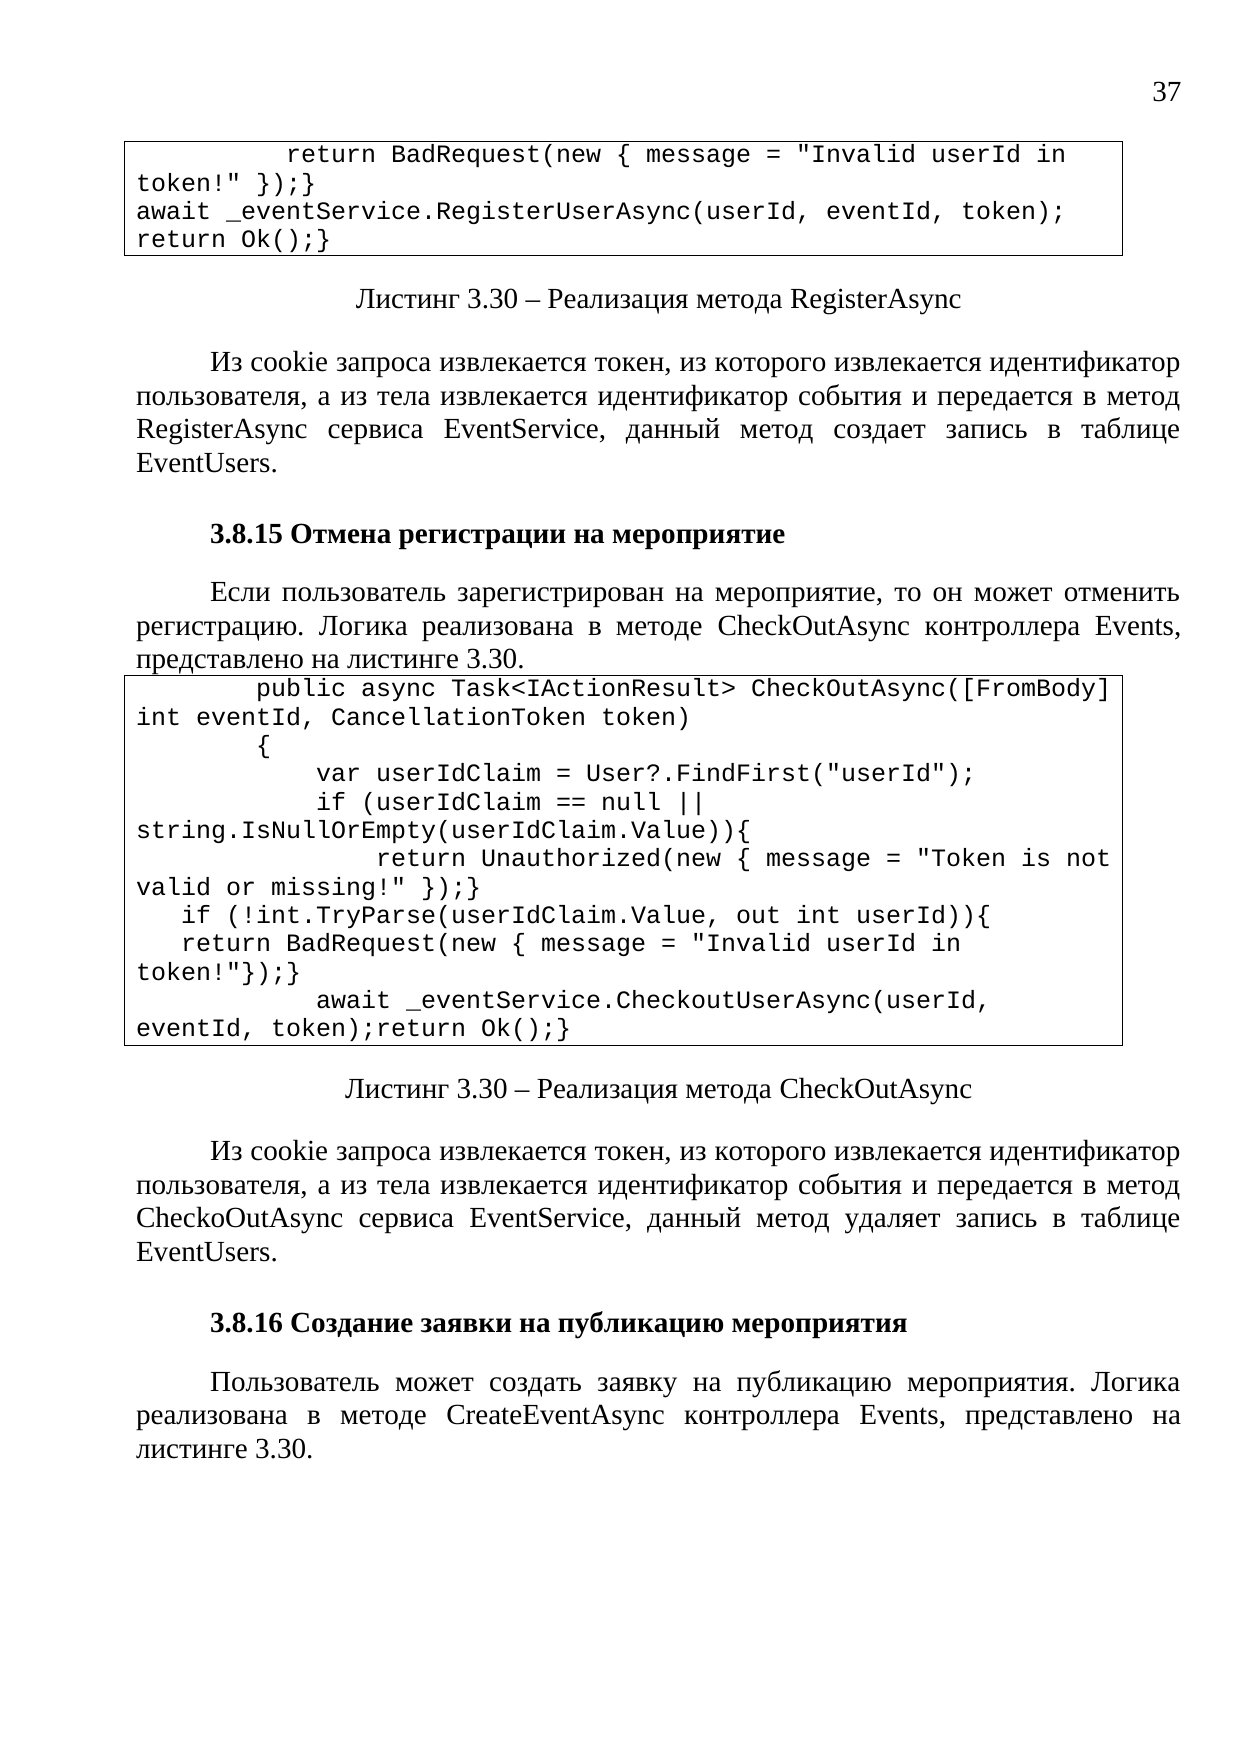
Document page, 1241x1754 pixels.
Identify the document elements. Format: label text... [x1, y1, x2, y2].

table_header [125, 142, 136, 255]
text Листинг 3.30 – Реализация метода RegisterAsync [136, 281, 1181, 315]
text Из cookie запроса извлекается токен, из которого извлекается идентификатор пользователя, а из тела извлекается идентификатор события и передается в метод RegisterAsync сервиса EventService, данный метод создает запись в таблице EventUsers. [136, 344, 1181, 478]
table_header public async Task<IActionResult> CheckOutAsync([FromBody] int eventId, CancellationToken token) { var userIdClaim = User?.FindFirst("userId"); if (userIdClaim == null || string.IsNullOrEmpty(userIdClaim.Value)){ return Unauthorized(new { message = "Token is not valid or missing!" });} if (!int.TryParse(userIdClaim.Value, out int userId)){ return BadRequest(new { message = "Invalid userId in token!"});} await _eventService.CheckoutUserAsync(userId, eventId, token);return Ok();} [125, 676, 1122, 1045]
subtitle Создание заявки на публикацию мероприятия [136, 1305, 1181, 1339]
text Из cookie запроса извлекается токен, из которого извлекается идентификатор пользователя, а из тела извлекается идентификатор события и передается в метод CheckoOutAsync сервиса EventService, данный метод удаляет запись в таблице EventUsers. [136, 1133, 1181, 1268]
text Пользователь может создать заявку на публикацию мероприятия. Логика реализована в методе CreateEventAsync контроллера Events, представлено на листинге 3.30. [136, 1364, 1181, 1464]
text Листинг 3.30 – Реализация метода CheckOutAsync [136, 1071, 1181, 1104]
text Если пользователь зарегистрирован на мероприятие, то он может отменить регистрацию. Логика реализована в методе CheckOutAsync контроллера Events, представлено на листинге 3.30. [136, 574, 1181, 675]
subtitle Отмена регистрации на мероприятие [136, 516, 1181, 549]
